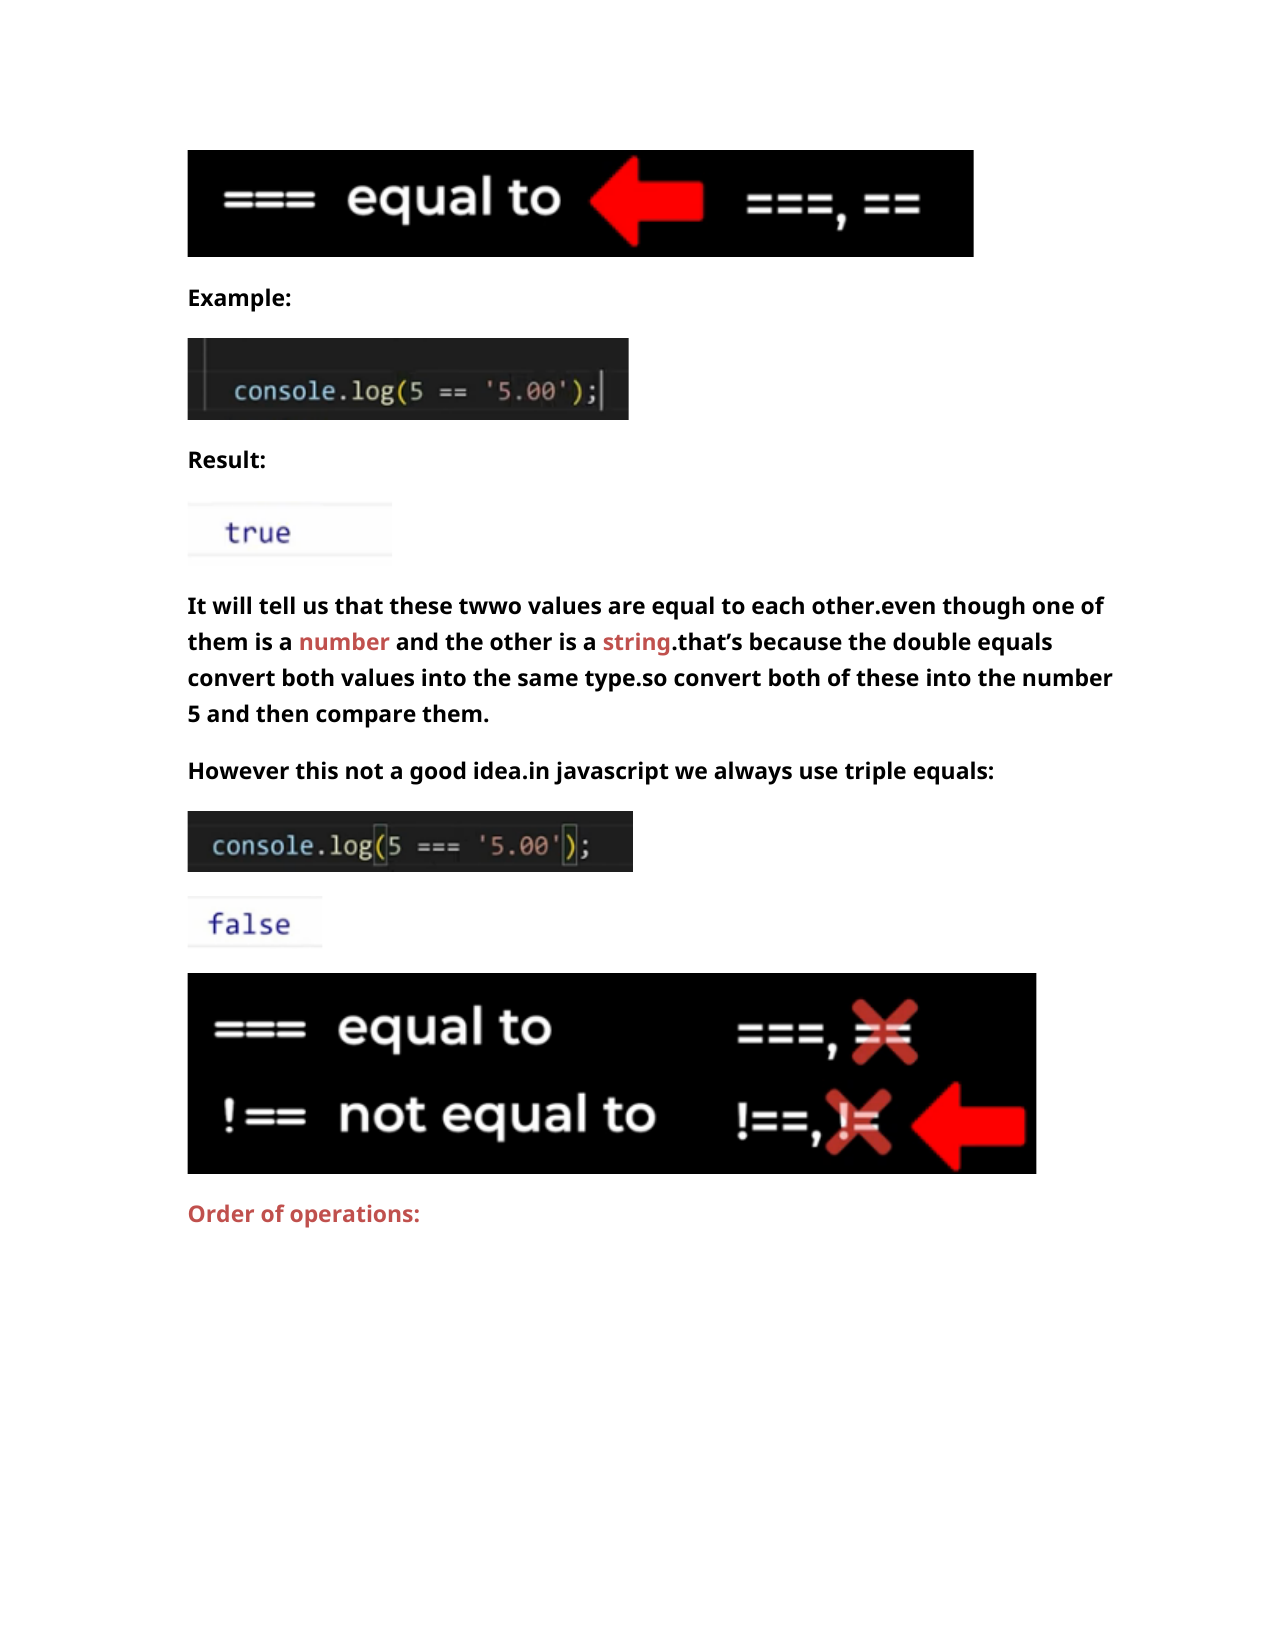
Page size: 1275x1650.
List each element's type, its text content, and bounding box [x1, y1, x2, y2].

text Result: [187, 444, 1125, 476]
text It will tell us that these twwo values are equal to each other.even though one of them is a number and the other is a string.that’s because the double equals convert both values into the same type.so convert both of these into the number 5 and then compare them. [187, 590, 1125, 729]
text Example: [187, 281, 1125, 313]
picture [187, 973, 1037, 1174]
picture [187, 501, 393, 566]
text Order of operations: [187, 1198, 1125, 1230]
picture [187, 338, 629, 420]
text However this not a good idea.in javascript we always use triple equals: [187, 755, 1125, 786]
picture [187, 150, 974, 257]
picture [187, 811, 633, 872]
picture [187, 896, 323, 949]
